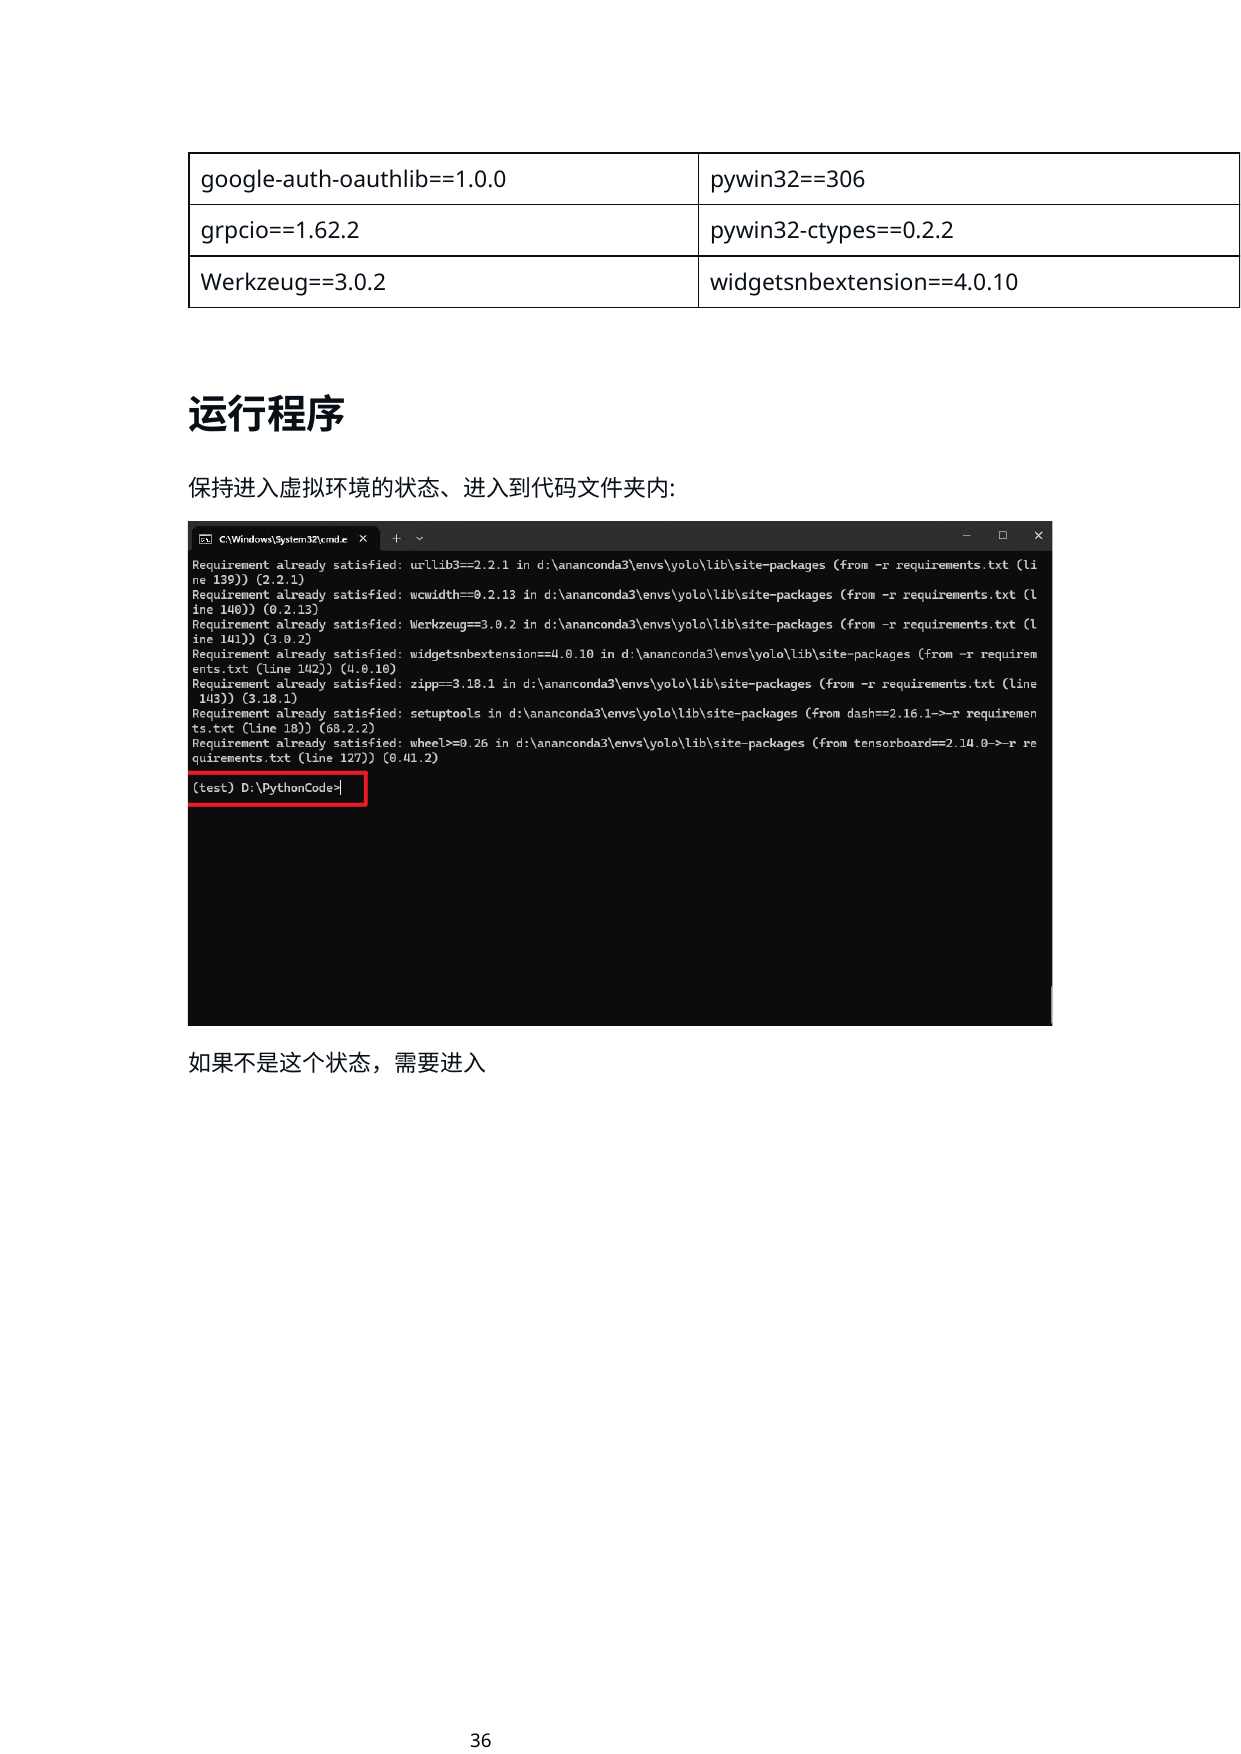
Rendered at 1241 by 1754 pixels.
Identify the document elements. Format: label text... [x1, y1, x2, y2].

table_cell google-auth-oauthlib==1.0.0 [190, 154, 698, 203]
picture [187, 521, 1053, 1026]
table_cell grpcio==1.62.2 [190, 205, 698, 255]
table_cell Werkzeug==3.0.2 [190, 257, 698, 307]
text 保持进入虚拟环境的状态、进入到代码文件夹内: [188, 461, 1052, 511]
table_cell pywin32-ctypes==0.2.2 [699, 205, 1239, 255]
table_cell pywin32==306 [699, 154, 1239, 203]
subtitle 运行程序 [188, 374, 1052, 449]
table_cell widgetsnbextension==4.0.10 [699, 257, 1239, 307]
text 如果不是这个状态，需要进入 [188, 1036, 1052, 1086]
